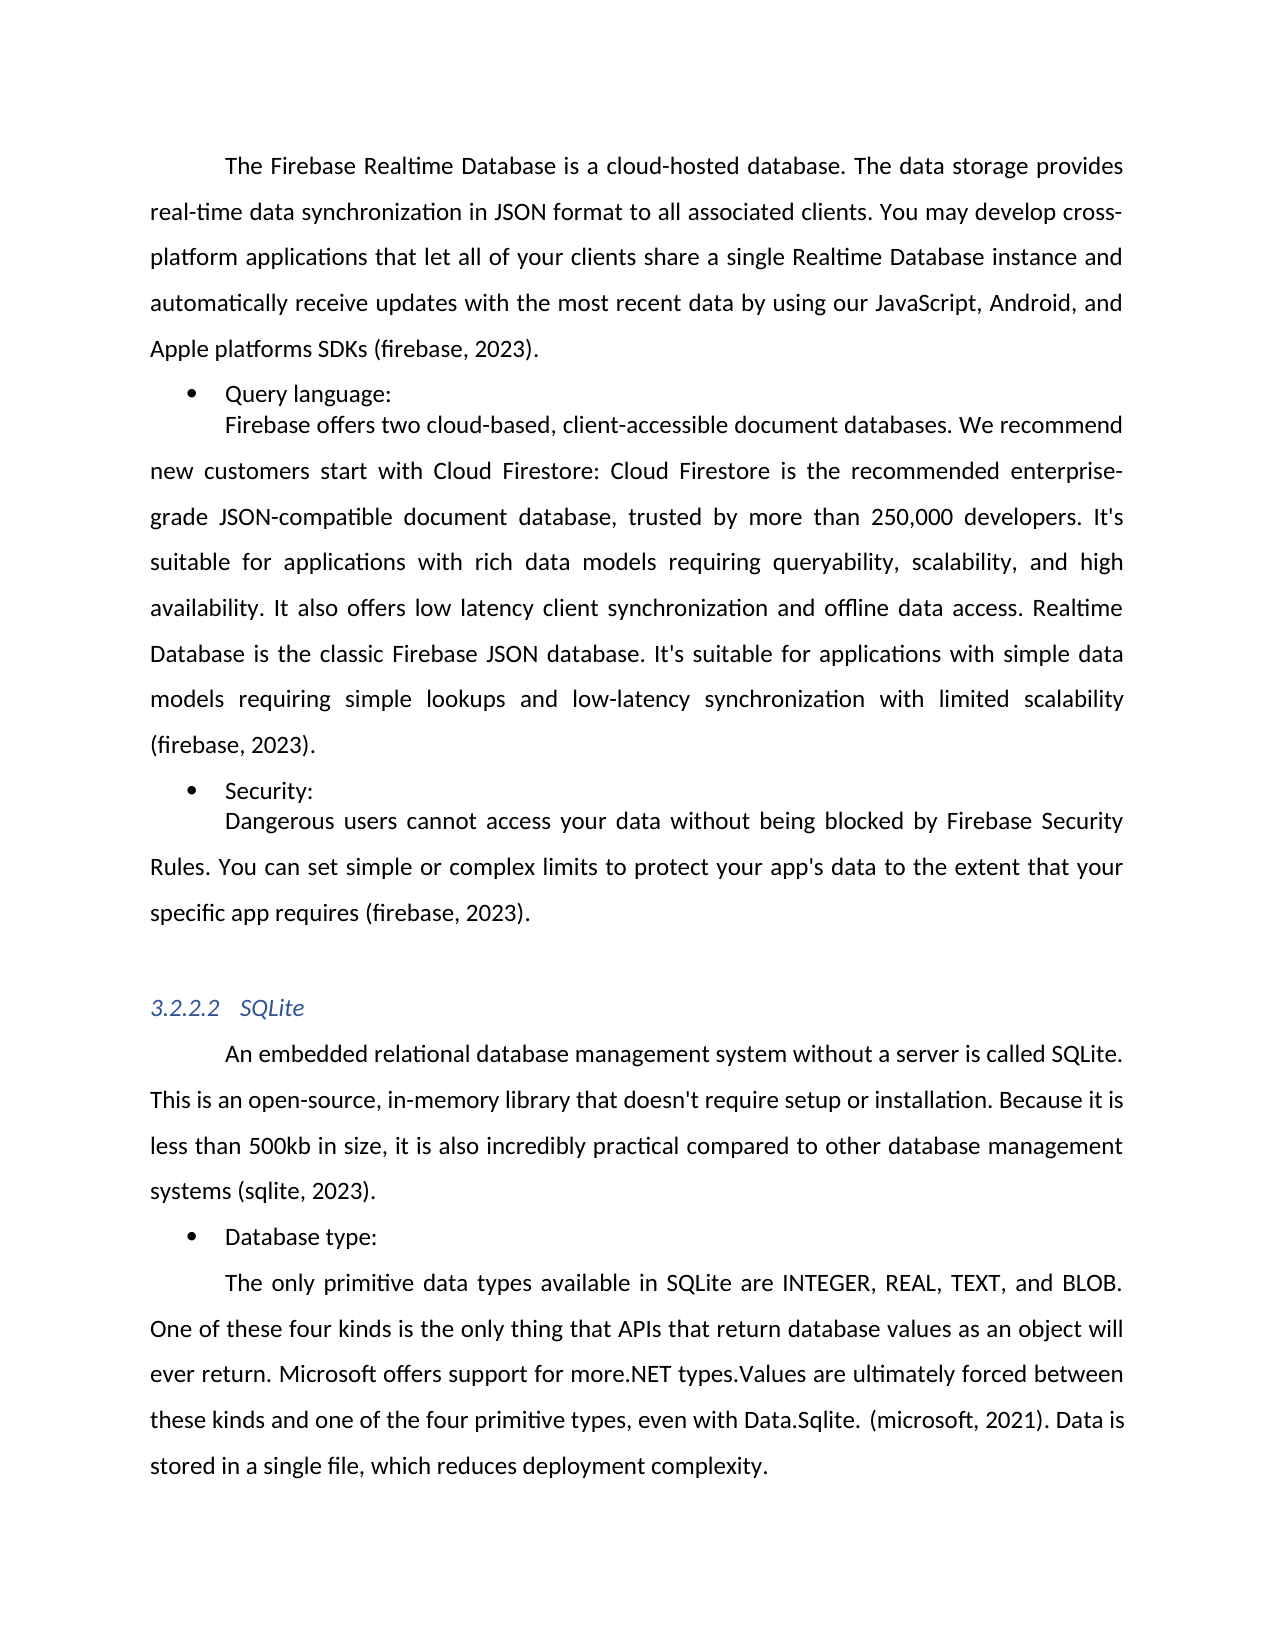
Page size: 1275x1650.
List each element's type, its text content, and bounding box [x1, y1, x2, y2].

text An embedded relational database management system without a server is called SQLite. This is an open-source, in-memory library that doesn't require setup or installation. Because it is less than 500kb in size, it is also incredibly practical compared to other database management systems . [150, 1038, 1125, 1206]
text The Firebase Realtime Database is a cloud-hosted database. The data storage provides real-time data synchronization in JSON format to all associated clients. You may develop cross-platform applications that let all of your clients share a single Realtime Database instance and automatically receive updates with the most recent data by using our JavaScript, Android, and Apple platforms SDKs. [150, 150, 1125, 363]
subtitle SQLite [150, 993, 1125, 1023]
list Database type: [187, 1221, 1125, 1252]
text The only primitive data types available in SQLite are INTEGER, REAL, TEXT, and BLOB. One of these four kinds is the only thing that APIs that return database values as an object will ever return. Microsoft offers support for more.NET types.Values are ultimately forced between these kinds and one of the four primitive types, even with Data.Sqlite. . Data is stored in a single file, which reduces deployment complexity. [150, 1267, 1125, 1480]
list Query language: [187, 379, 1125, 409]
text Dangerous users cannot access your data without being blocked by Firebase Security Rules. You can set simple or complex limits to protect your app's data to the extent that your specific app requires . [150, 806, 1125, 927]
list Security: [187, 775, 1125, 806]
text Firebase offers two cloud-based, client-accessible document databases. We recommend new customers start with Cloud Firestore: Cloud Firestore is the recommended enterprise-grade JSON-compatible document database, trusted by more than 250,000 developers. It's suitable for applications with rich data models requiring queryability, scalability, and high availability. It also offers low latency client synchronization and offline data access. Realtime Database is the classic Firebase JSON database. It's suitable for applications with simple data models requiring simple lookups and low-latency synchronization with limited scalability. [150, 409, 1125, 760]
